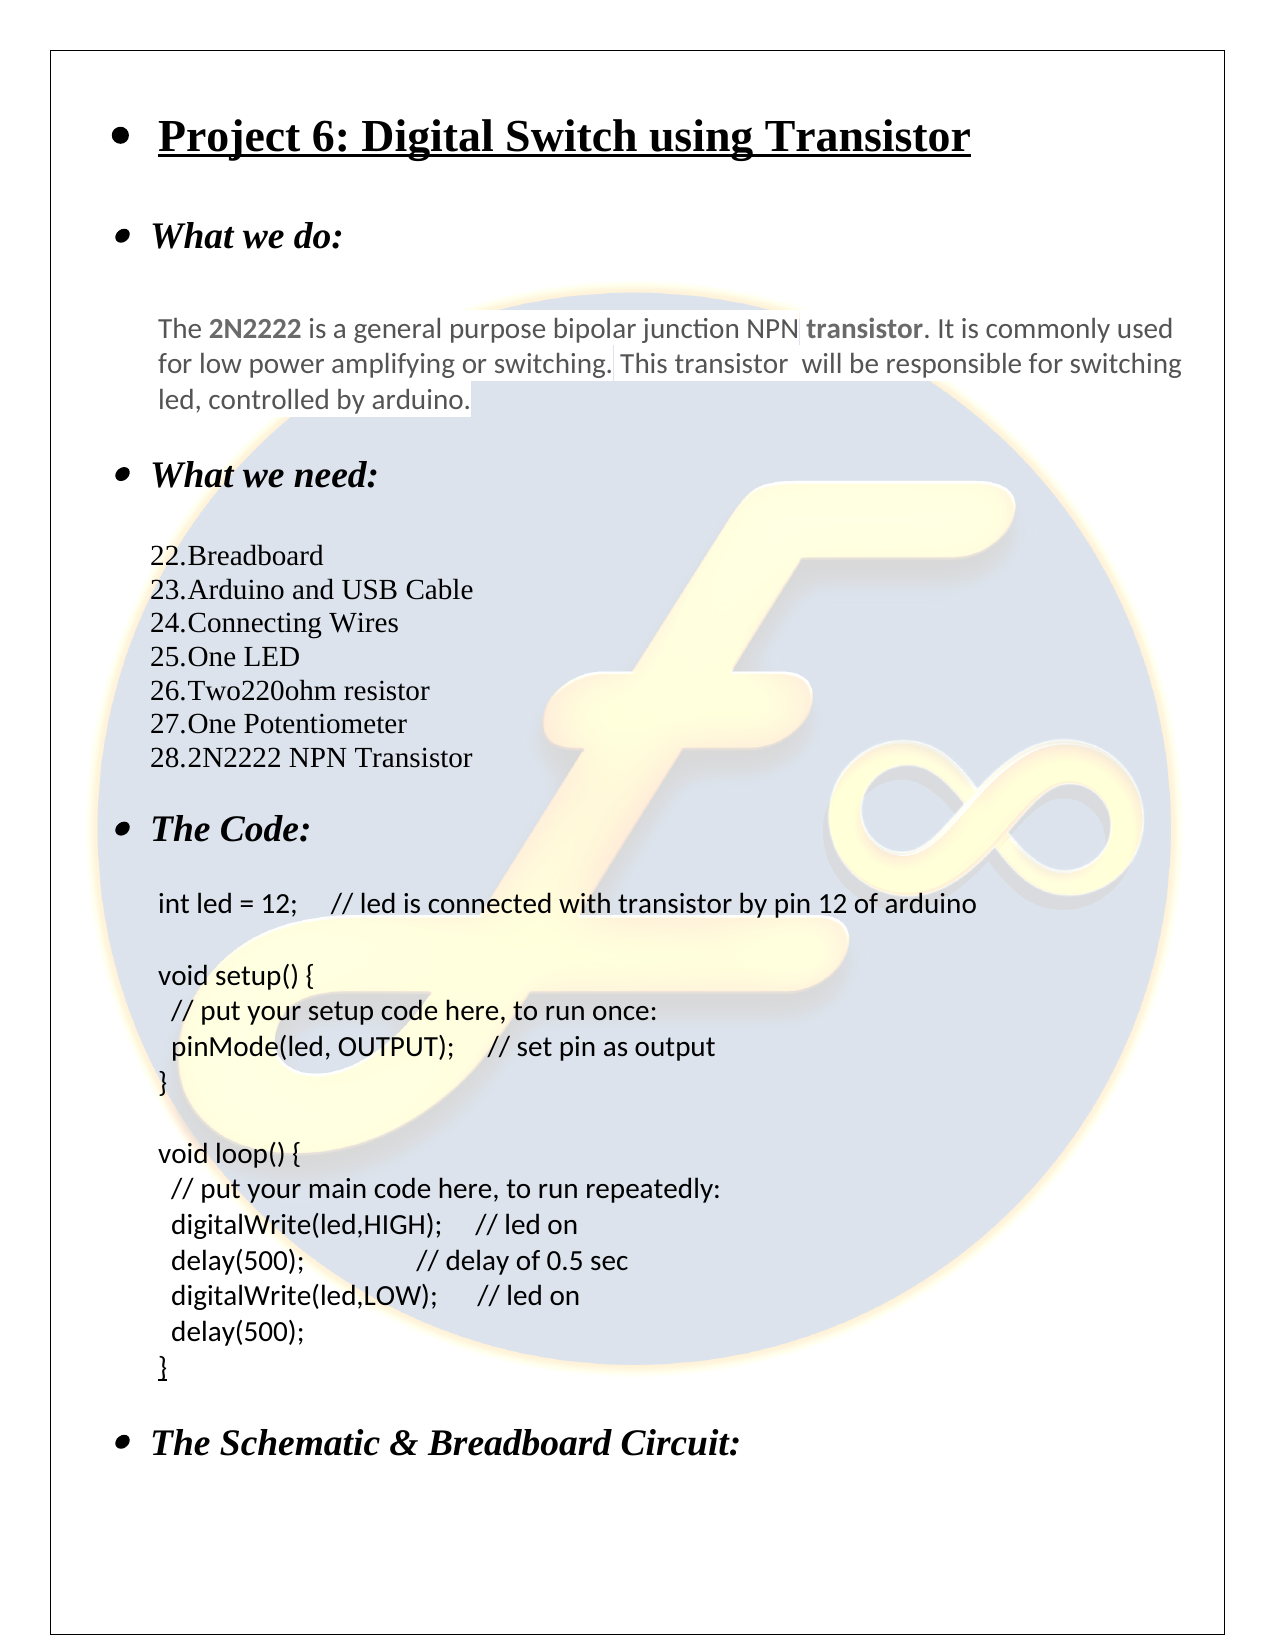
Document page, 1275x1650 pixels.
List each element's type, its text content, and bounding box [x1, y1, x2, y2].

list digitalWrite(led,HIGH); // led on [158, 1206, 1200, 1242]
list // put your main code here, to run repeatedly: [158, 1171, 1200, 1206]
list digitalWrite(led,LOW); // led on [158, 1277, 1200, 1313]
list 2N2222 NPN Transistor [150, 740, 1200, 773]
list pinMode(led, OUTPUT); // set pin as output [158, 1028, 1200, 1064]
list delay(500); // delay of 0.5 sec [158, 1242, 1200, 1277]
list void setup() { [158, 957, 1200, 992]
list The Schematic & Breadboard Circuit: [112, 1420, 1200, 1463]
list What we do: [112, 214, 1200, 257]
list The Code: [112, 807, 1200, 850]
list delay(500); [158, 1313, 1200, 1349]
list Breadboard [150, 538, 1200, 572]
list Connecting Wires [150, 606, 1200, 639]
list // put your setup code here, to run once: [158, 992, 1200, 1028]
list } [158, 1349, 1200, 1384]
list One LED [150, 639, 1200, 673]
list What we need: [112, 452, 1200, 495]
list The 2N2222 is a general purpose bipolar junction NPN transistor. It is commonly used for low power amplifying or switching. This transistor will be responsible for switching led, controlled by arduino. [471, 310, 1200, 417]
list Project 6: Digital Switch using Transistor [112, 108, 1200, 161]
list One Potentiometer [150, 706, 1200, 740]
list } [158, 1064, 1200, 1099]
list Two220ohm resistor [150, 673, 1200, 706]
list int led = 12; // led is connected with transistor by pin 12 of arduino [158, 886, 1200, 921]
list void loop() { [158, 1135, 1200, 1171]
list Arduino and USB Cable [150, 572, 1200, 606]
